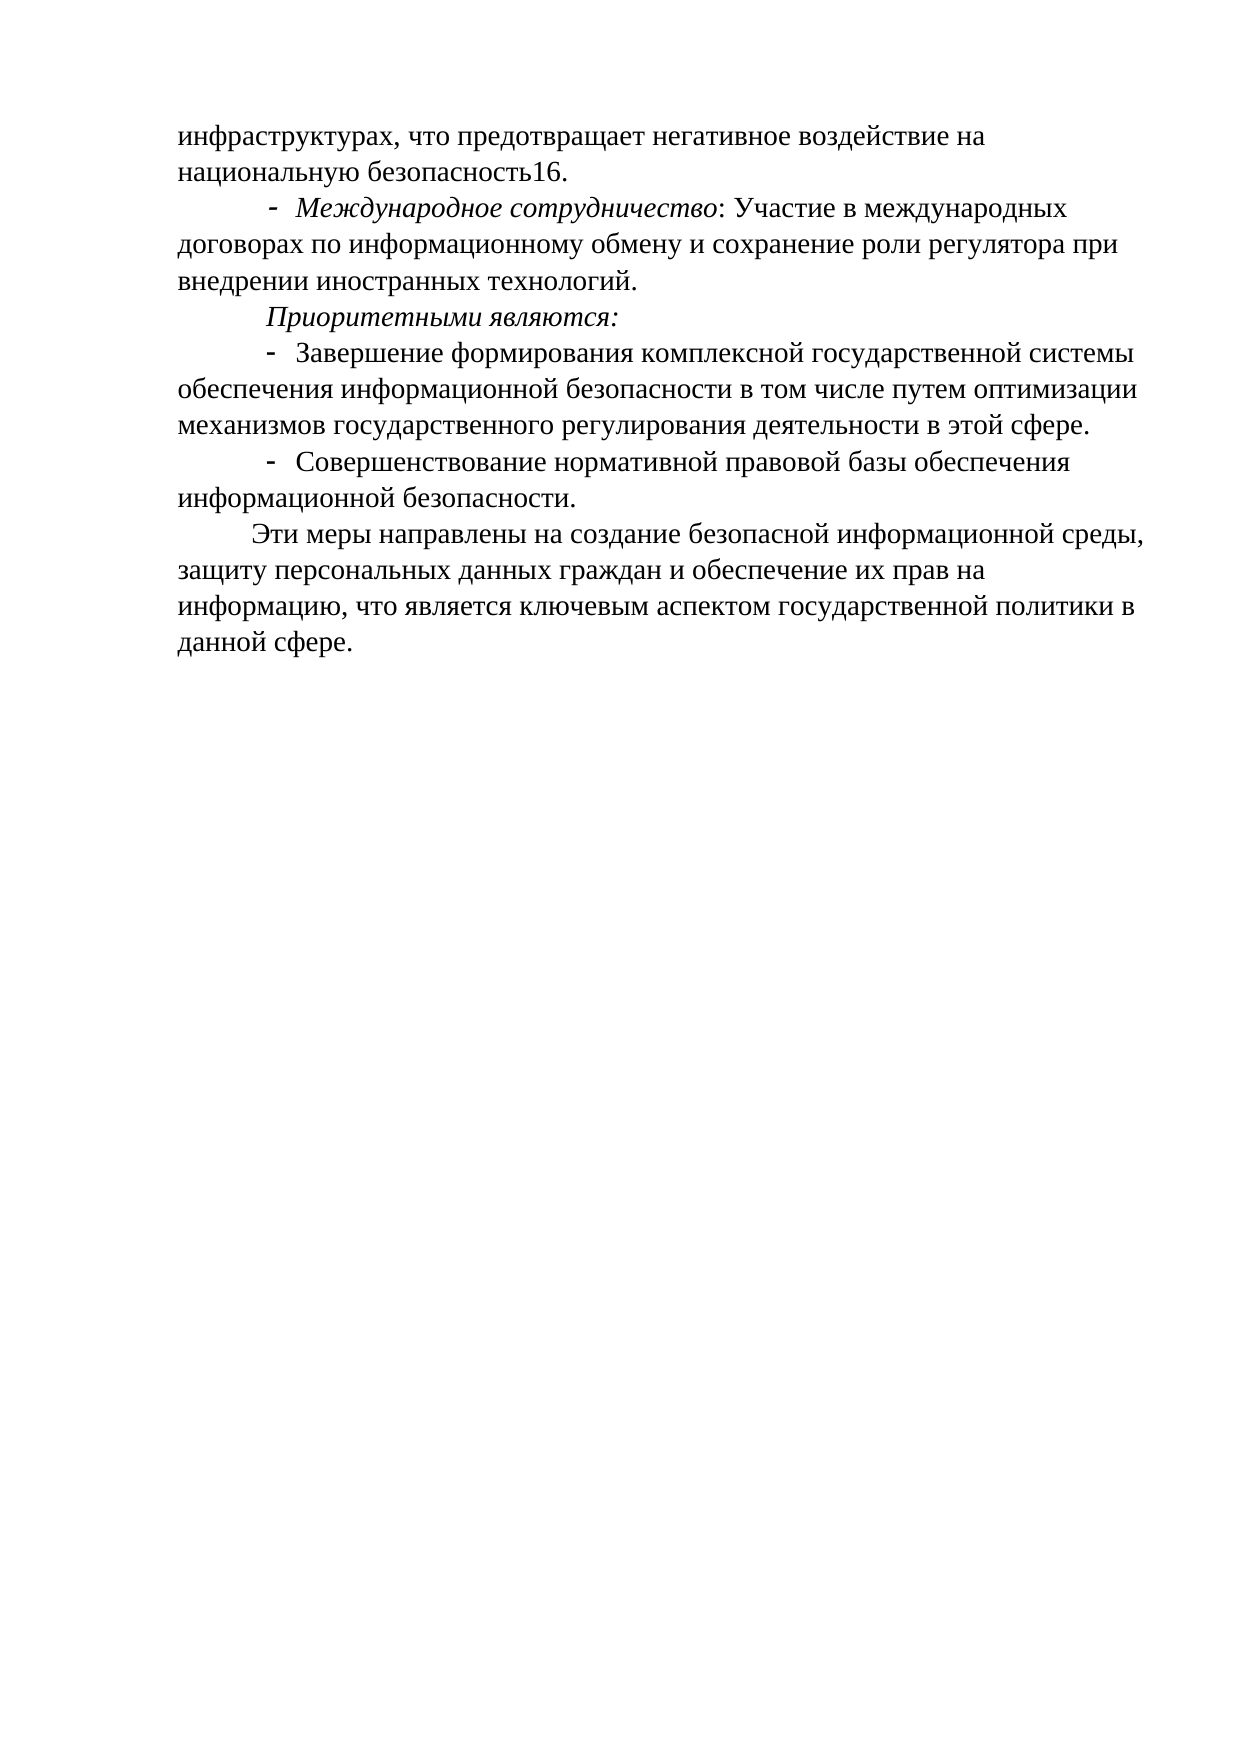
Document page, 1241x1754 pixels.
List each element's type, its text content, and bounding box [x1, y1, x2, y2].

text Завершение формирования комплексной государственной системы обеспечения информационной безопасности в том числе путем оптимизации механизмов государственного регулирования деятельности в этой сфере. [177, 335, 1152, 441]
text Международное сотрудничество: Участие в международных договорах по информационному обмену и сохранение роли регулятора при внедрении иностранных технологий. [177, 190, 1152, 296]
text Совершенствование нормативной правовой базы обеспечения информационной безопасности. [177, 444, 1152, 513]
list Приоритетными являются: [266, 299, 1152, 332]
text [177, 118, 1152, 188]
text Эти меры направлены на создание безопасной информационной среды, защиту персональных данных граждан и обеспечение их прав на информацию, что является ключевым аспектом государственной политики в данной сфере. [177, 516, 1152, 658]
